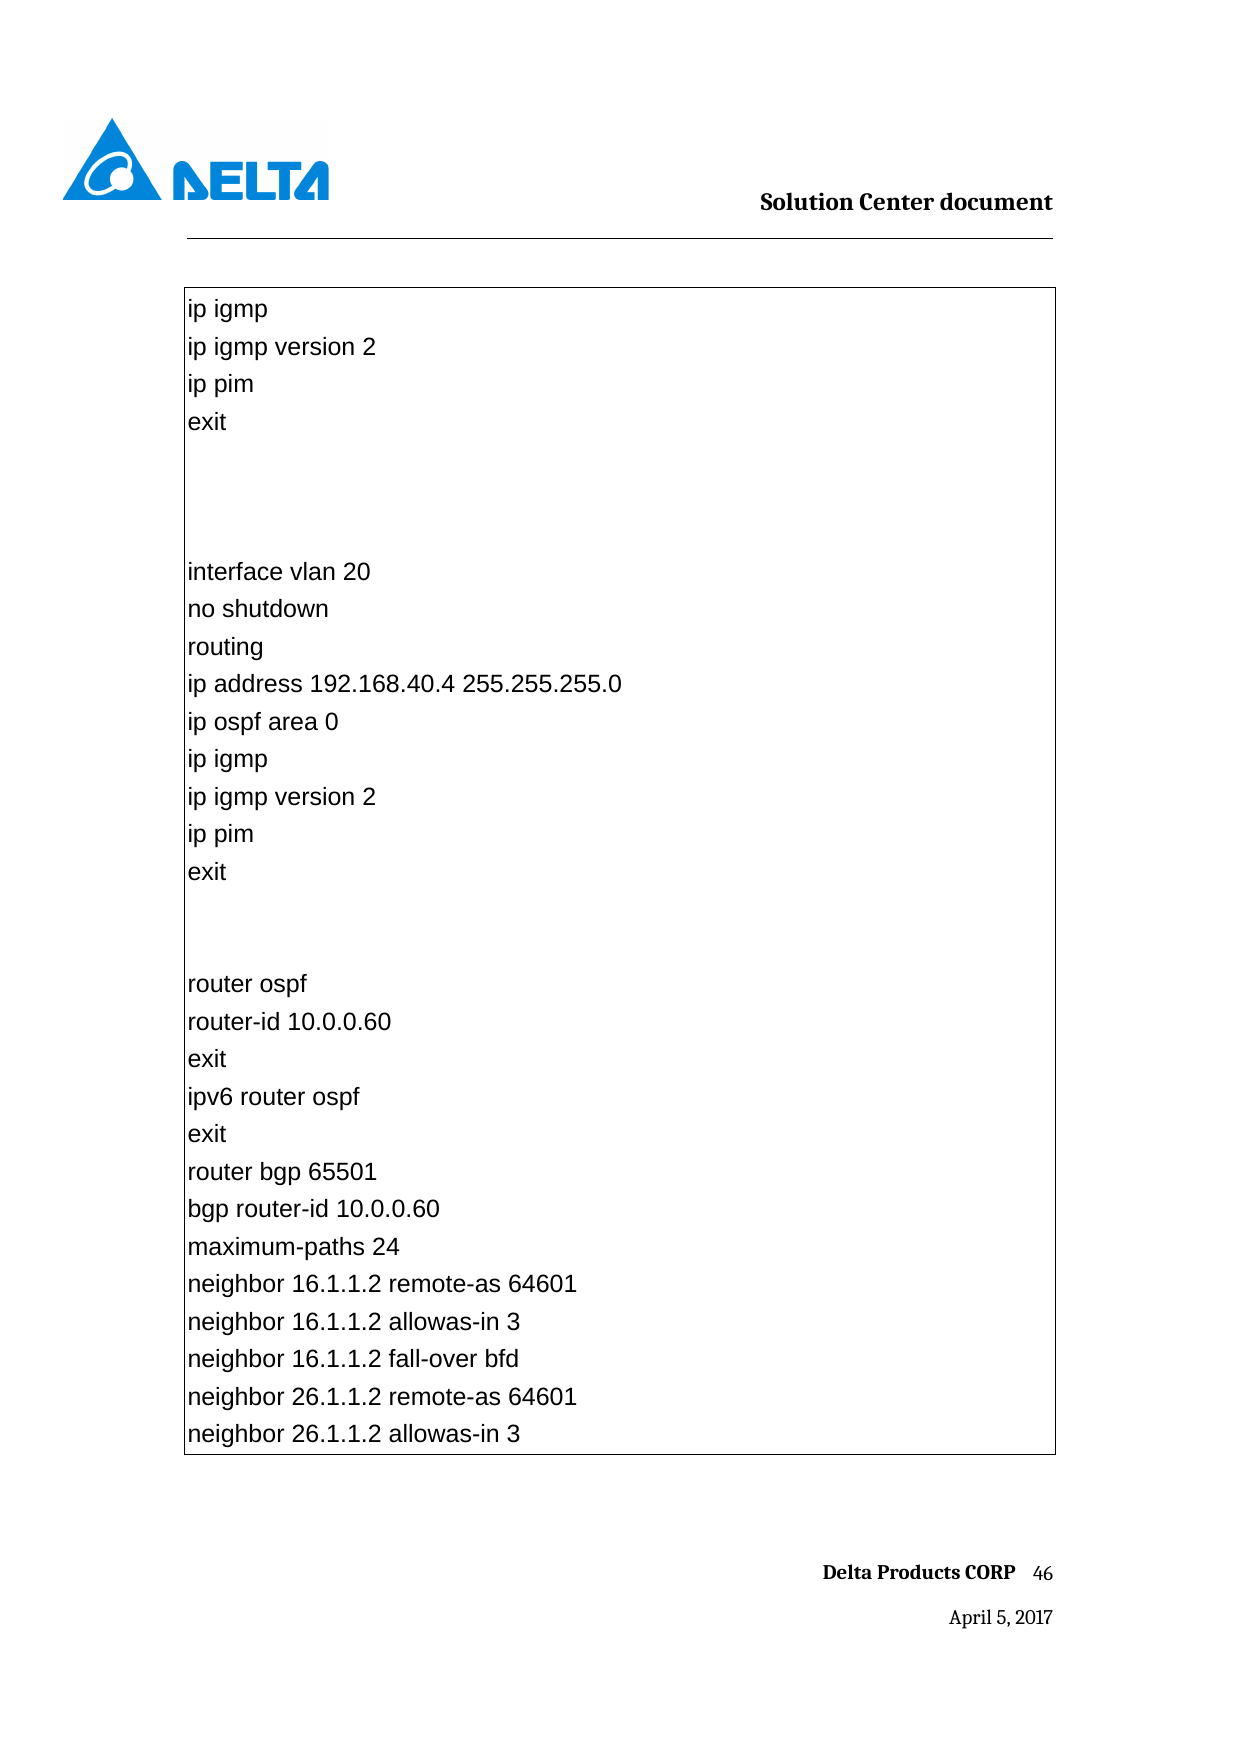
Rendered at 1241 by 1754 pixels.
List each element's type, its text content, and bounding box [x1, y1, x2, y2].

text neighbor 16.1.1.2 allowas-in 3 [187, 1302, 1053, 1340]
text ip igmp version 2 [187, 327, 1053, 365]
text ip igmp [187, 740, 1053, 777]
text interface vlan 20 [187, 552, 1053, 590]
text exit [187, 852, 1053, 890]
text routing [187, 627, 1053, 665]
text ip igmp version 2 [187, 777, 1053, 815]
text router bgp 65501 [187, 1152, 1053, 1190]
picture [62, 118, 329, 200]
text exit [187, 1115, 1053, 1152]
text bgp router-id 10.0.0.60 [187, 1190, 1053, 1227]
text neighbor 26.1.1.2 allowas-in 3 [185, 1412, 1055, 1454]
text neighbor 16.1.1.2 remote-as 64601 [187, 1265, 1053, 1302]
text ipv6 router ospf [187, 1077, 1053, 1115]
text neighbor 26.1.1.2 remote-as 64601 [187, 1377, 1053, 1412]
text router ospf [187, 965, 1053, 1002]
text exit [187, 402, 1053, 440]
text ip address 192.168.40.4 255.255.255.0 [187, 665, 1053, 702]
text neighbor 16.1.1.2 fall-over bfd [187, 1340, 1053, 1377]
text maximum-paths 24 [187, 1227, 1053, 1265]
text ip igmp [185, 288, 1055, 327]
text ip pim [187, 815, 1053, 852]
text router-id 10.0.0.60 [187, 1002, 1053, 1040]
text ip ospf area 0 [187, 702, 1053, 740]
text no shutdown [187, 590, 1053, 627]
text ip pim [187, 365, 1053, 402]
text exit [187, 1040, 1053, 1077]
